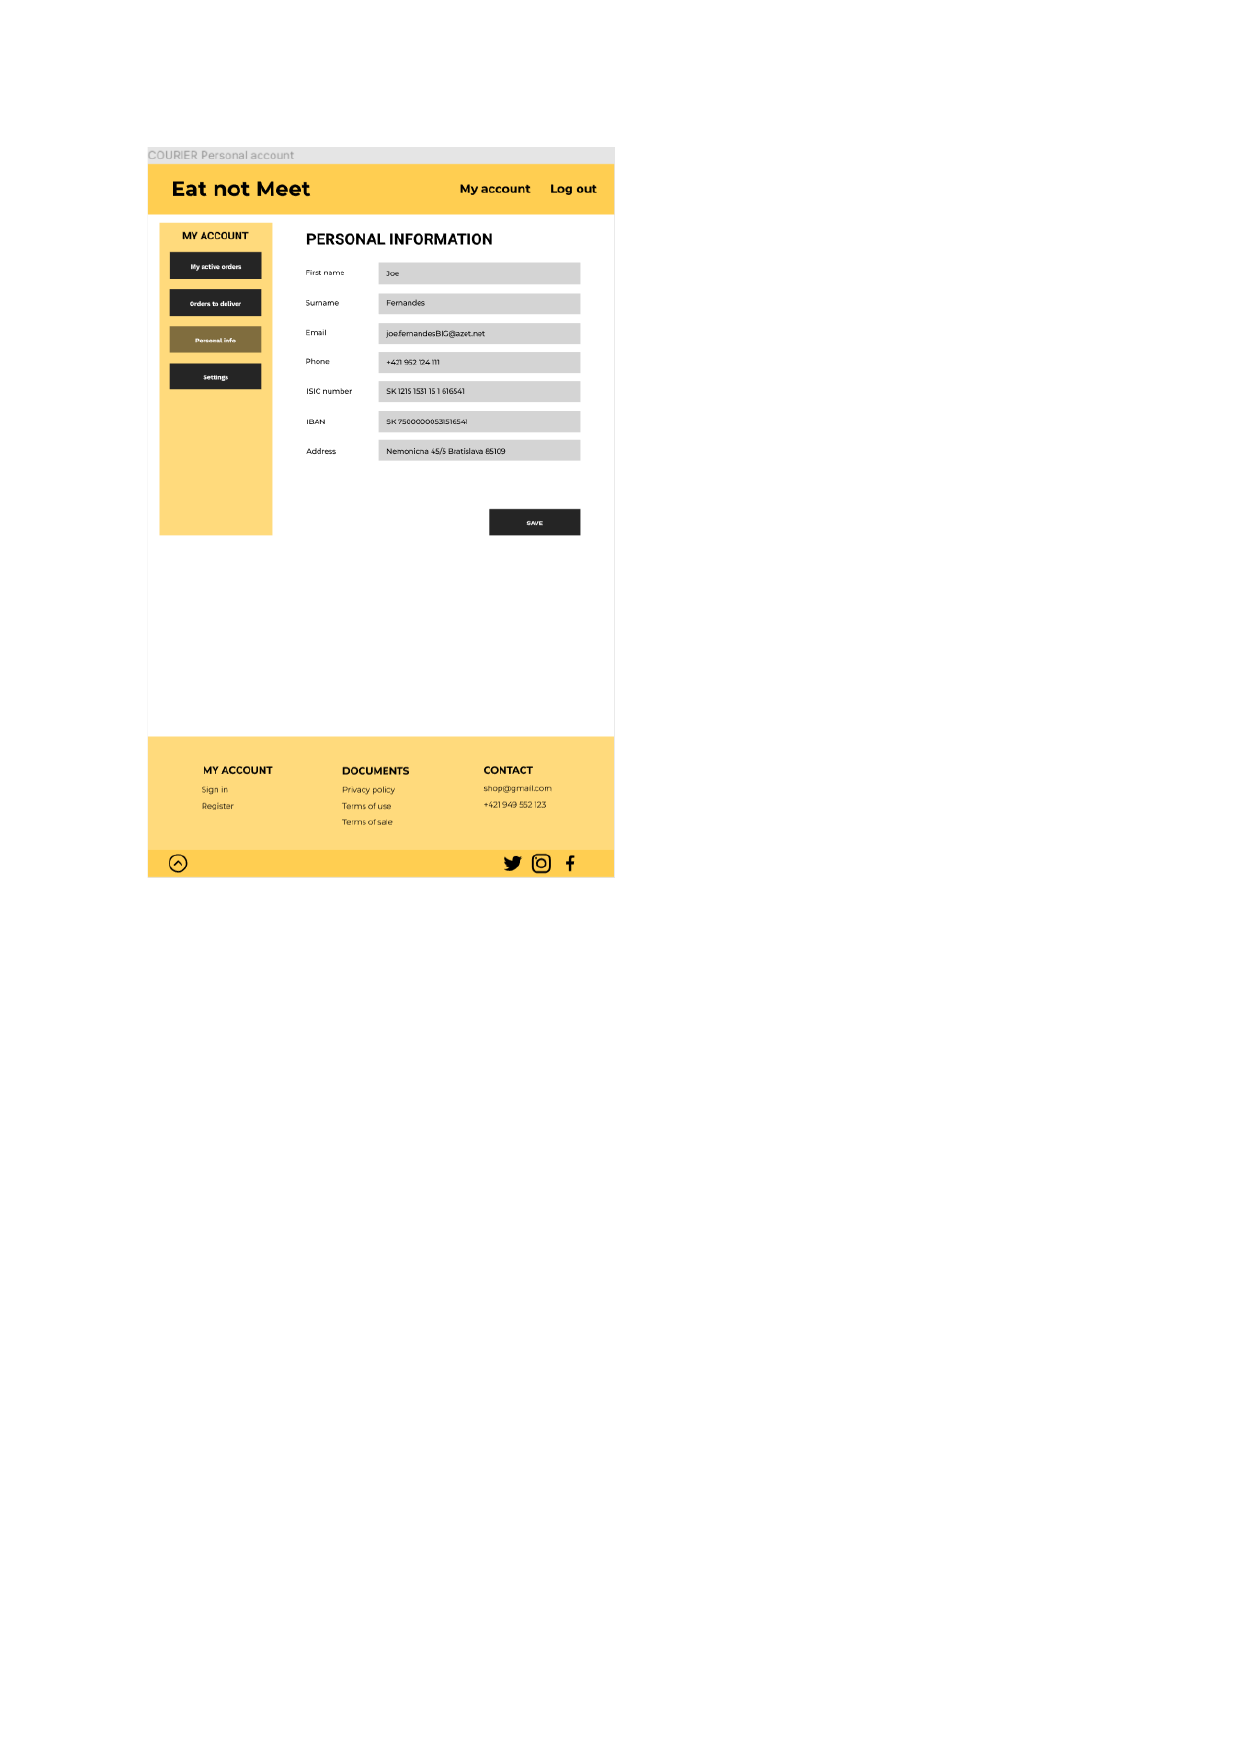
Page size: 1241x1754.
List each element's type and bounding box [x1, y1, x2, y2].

picture [147, 147, 615, 878]
